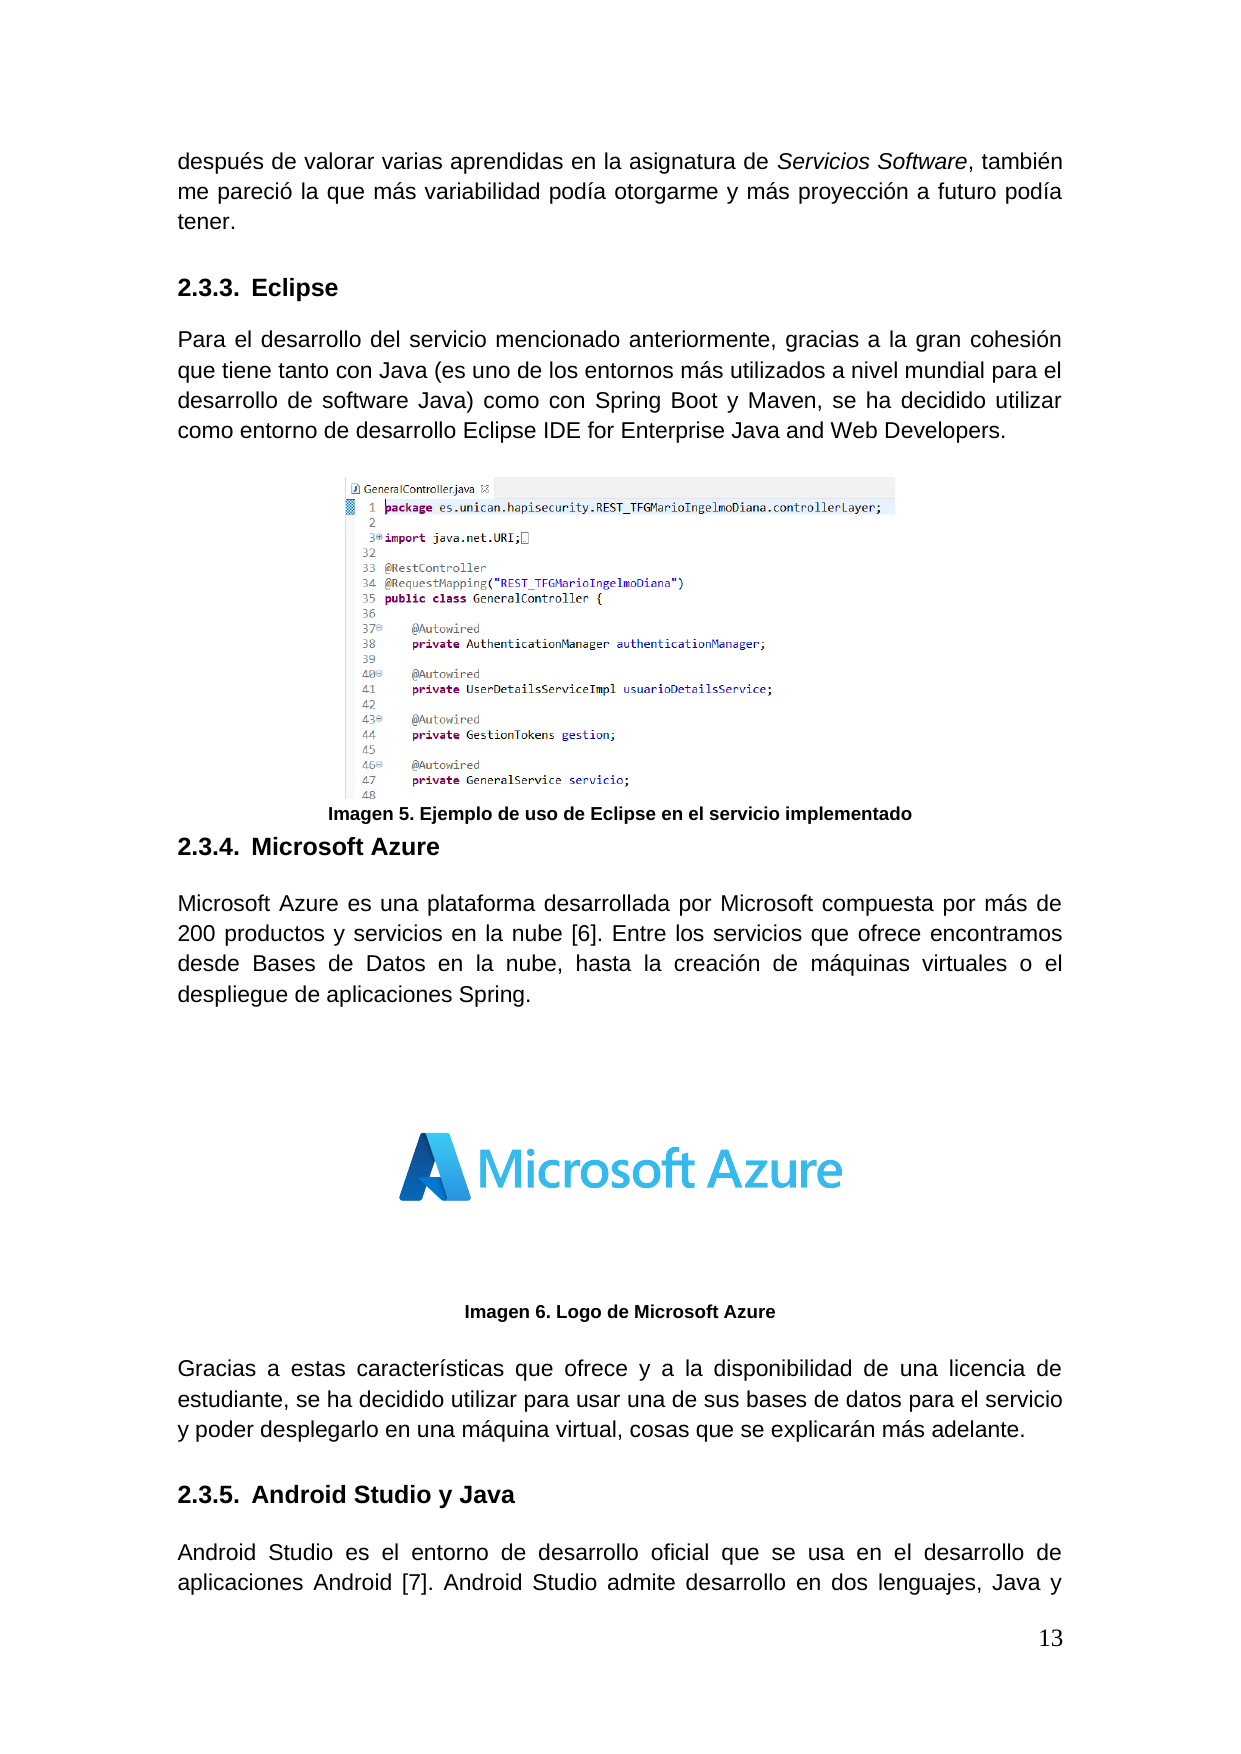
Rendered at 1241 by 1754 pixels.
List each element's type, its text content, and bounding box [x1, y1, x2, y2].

text Para el desarrollo del servicio mencionado anteriormente, gracias a la gran cohesión que tiene tanto con Java (es uno de los entornos más utilizados a nivel mundial para el desarrollo de software Java) como con Spring Boot y Maven, se ha decidido utilizar como entorno de desarrollo Eclipse IDE for Enterprise Java and Web Developers. [177, 326, 1063, 443]
subtitle Android Studio y Java [177, 1480, 1063, 1509]
subtitle Microsoft Azure [177, 832, 1063, 861]
text Microsoft Azure es una plataforma desarrollada por Microsoft compuesta por más de 200 productos y servicios en la nube [6]. Entre los servicios que ofrece encontramos desde Bases de Datos en la nube, hasta la creación de máquinas virtuales o el despliegue de aplicaciones Spring. [177, 890, 1063, 1007]
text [177, 148, 1063, 234]
text Imagen 6. Logo de Microsoft Azure [177, 1300, 1063, 1322]
text Gracias a estas características que ofrece y a la disponibilidad de una licencia de estudiante, se ha decidido utilizar para usar una de sus bases de datos para el servicio y poder desplegarlo en una máquina virtual, cosas que se explicarán más adelante. [177, 1355, 1063, 1442]
picture [393, 1041, 847, 1297]
picture [345, 477, 896, 799]
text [177, 1538, 1063, 1595]
subtitle Eclipse [177, 273, 1063, 301]
text Imagen 5. Ejemplo de uso de Eclipse en el servicio implementado [177, 803, 1063, 824]
